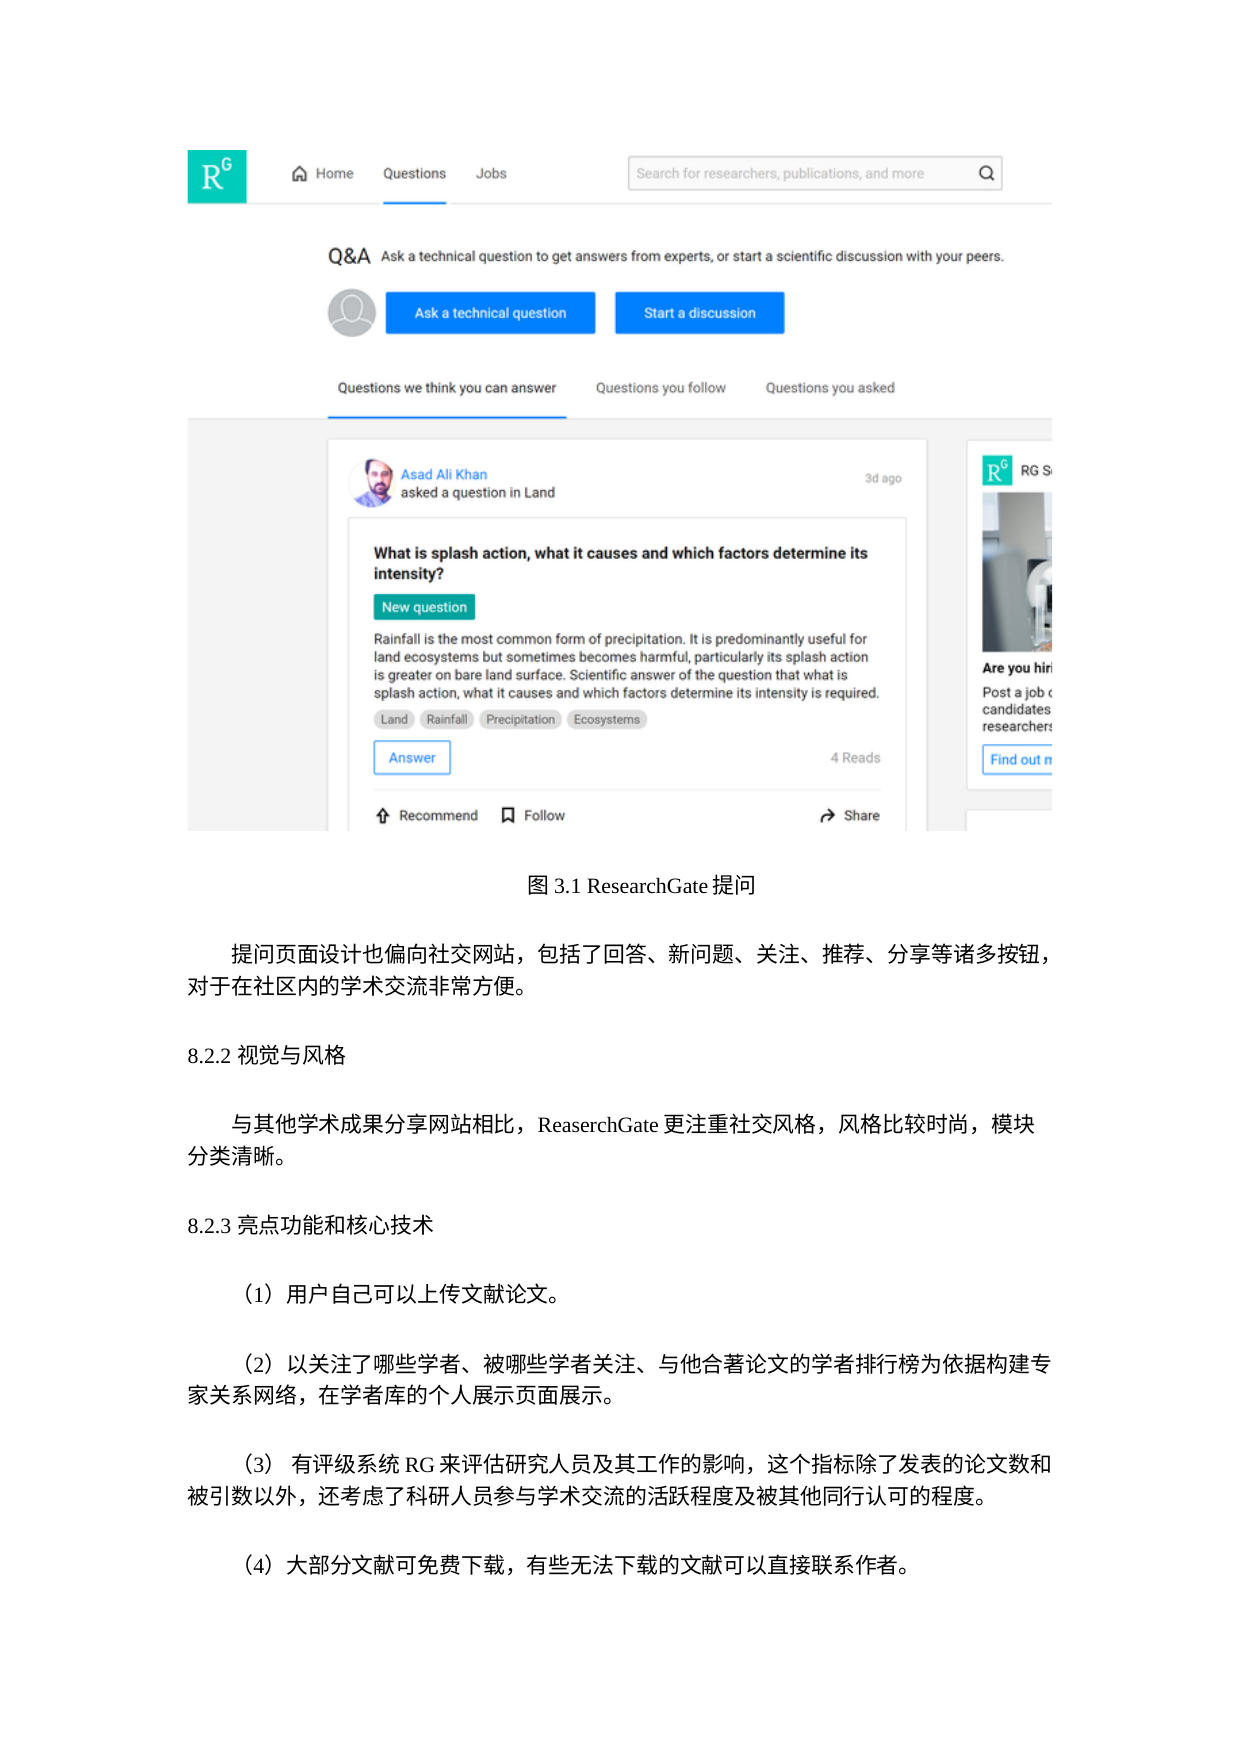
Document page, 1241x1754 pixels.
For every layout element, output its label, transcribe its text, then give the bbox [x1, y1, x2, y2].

text （2）以关注了哪些学者、被哪些学者关注、与他合著论文的学者排行榜为依据构建专家关系网络，在学者库的个人展示页面展示。 [187, 1347, 1053, 1410]
subtitle 8.2.3 亮点功能和核心技术 [187, 1208, 1053, 1240]
text （1）用户自己可以上传文献论文。 [187, 1277, 1053, 1309]
picture [187, 150, 1053, 831]
text 提问页面设计也偏向社交网站，包括了回答、新问题、关注、推荐、分享等诸多按钮，对于在社区内的学术交流非常方便。 [187, 937, 1053, 1001]
text 图3.1 ResearchGate提问 [187, 868, 1053, 900]
subtitle 8.2.2 视觉与风格 [187, 1038, 1053, 1070]
text 与其他学术成果分享网站相比，ReaserchGate更注重社交风格，风格比较时尚，模块分类清晰。 [187, 1107, 1053, 1171]
text （4）大部分文献可免费下载，有些无法下载的文献可以直接联系作者。 [187, 1548, 1053, 1580]
text （3） 有评级系统RG来评估研究人员及其工作的影响，这个指标除了发表的论文数和被引数以外，还考虑了科研人员参与学术交流的活跃程度及被其他同行认可的程度。 [187, 1447, 1053, 1511]
